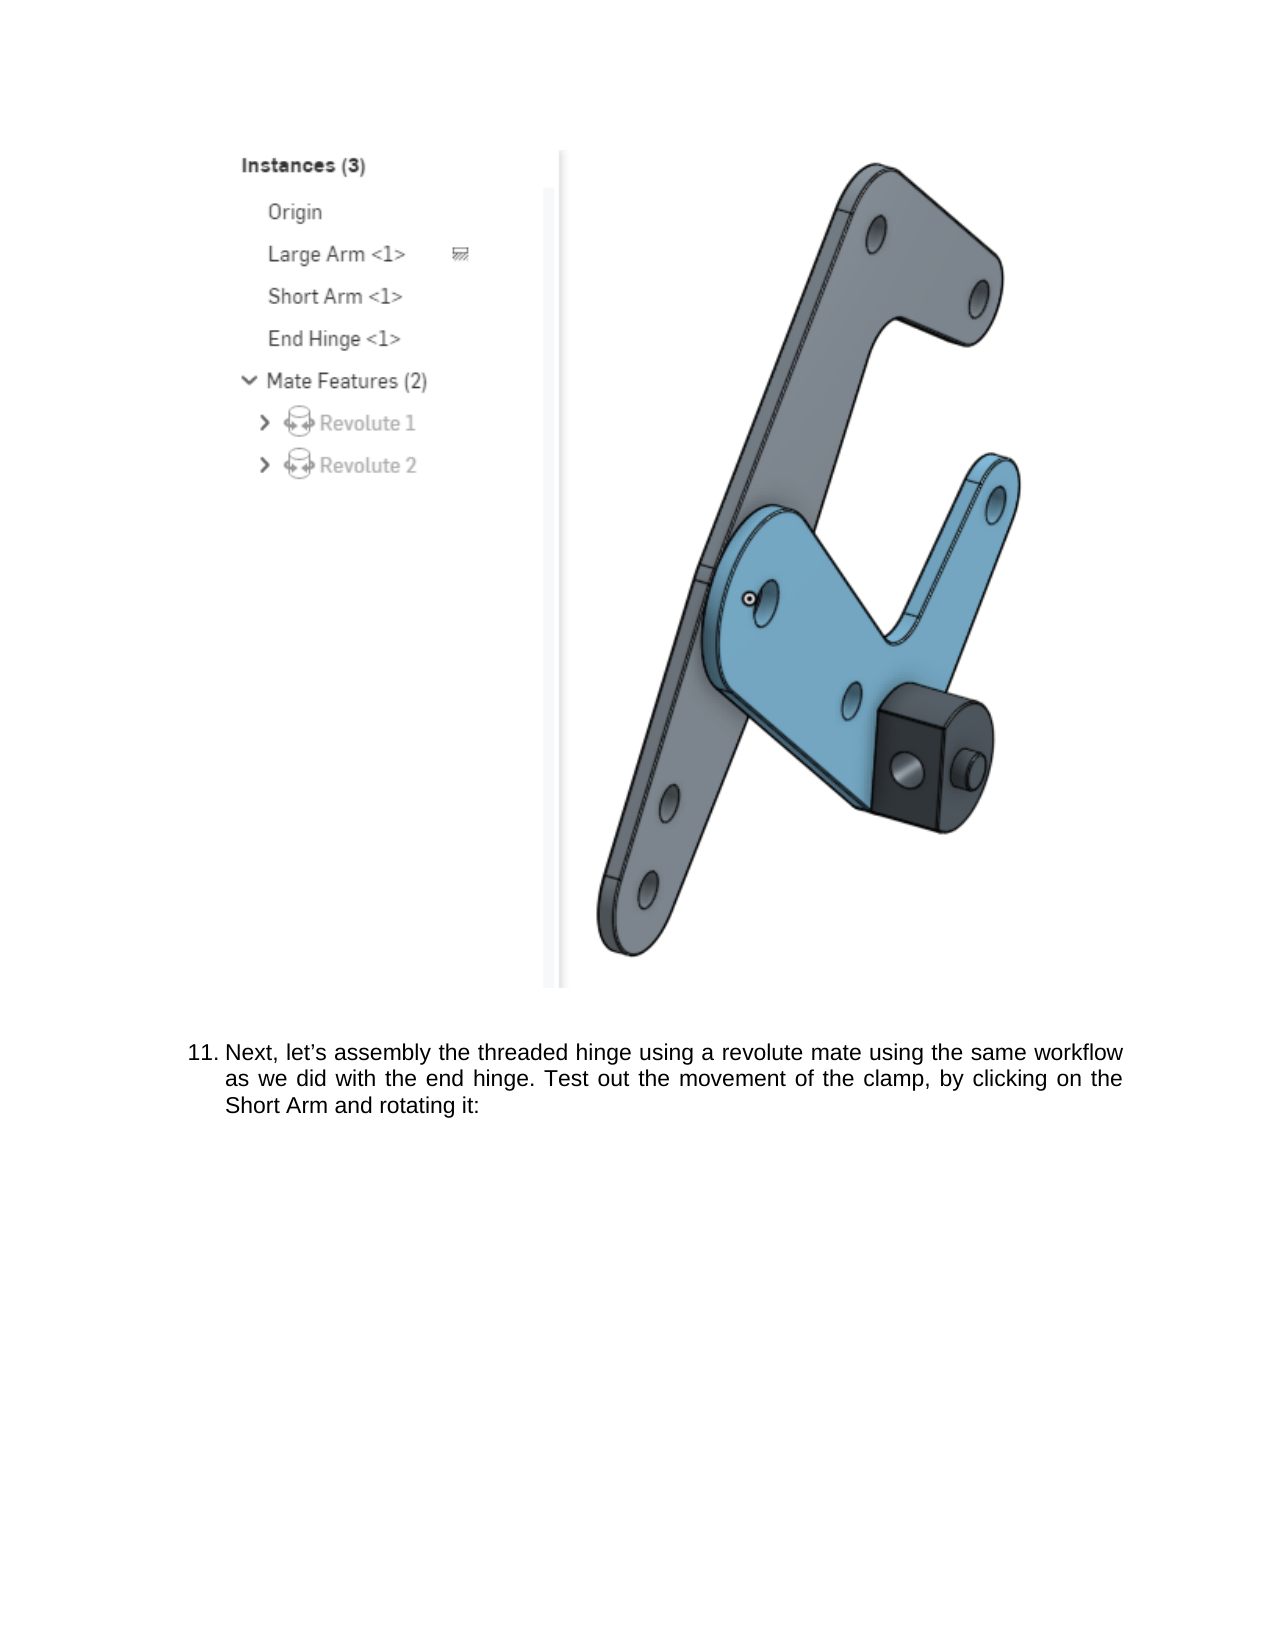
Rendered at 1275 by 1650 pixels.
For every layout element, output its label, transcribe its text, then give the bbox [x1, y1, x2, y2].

list Next, let’s assembly the threaded hinge using a revolute mate using the same workflow as we did with the end hinge. Test out the movement of the clamp, by clicking on the Short Arm and rotating it: [187, 1039, 1125, 1118]
picture [234, 150, 1041, 988]
